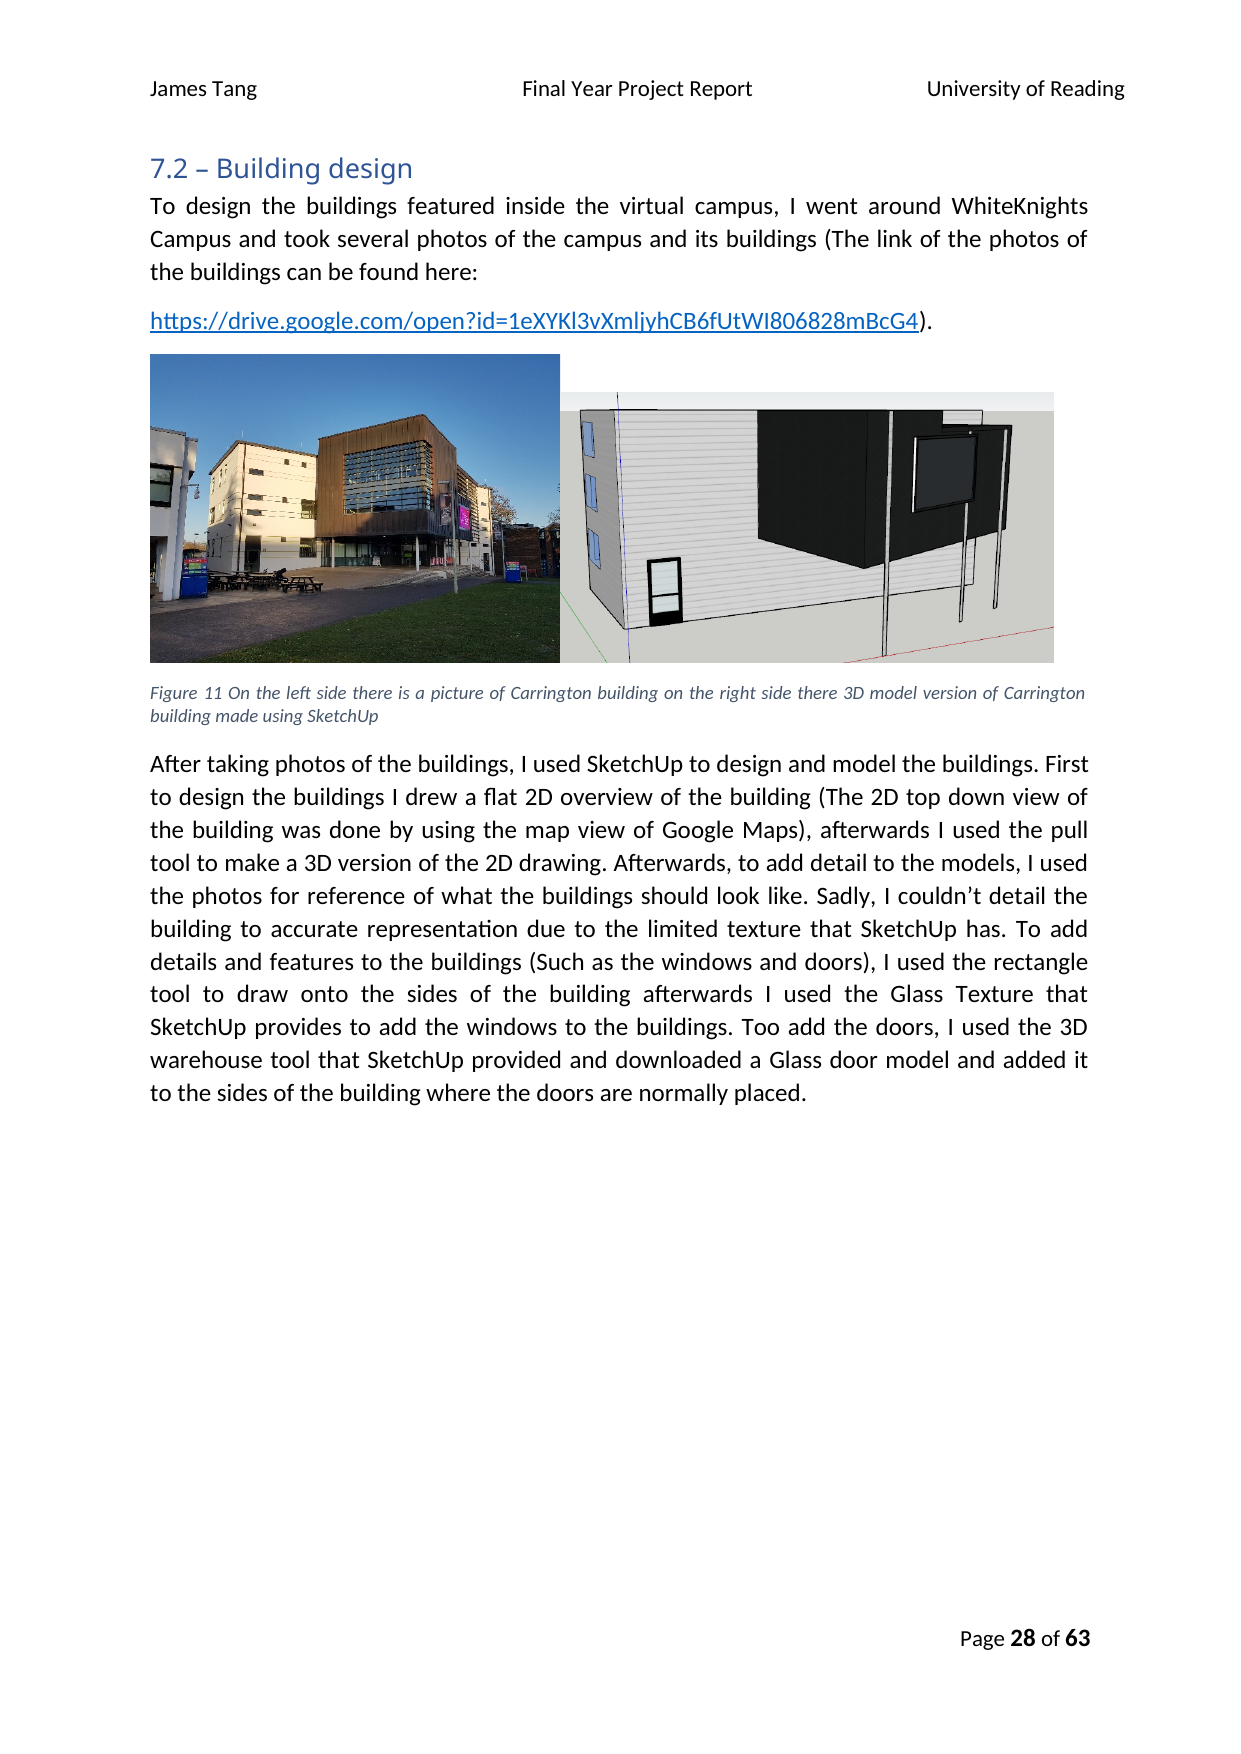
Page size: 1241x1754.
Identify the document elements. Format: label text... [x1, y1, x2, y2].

text https://drive.google.com/open?id=1eXYKl3vXmljyhCB6fUtWI806828mBcG4). [150, 305, 1090, 336]
subtitle 7.2 – Building design [150, 150, 1090, 187]
picture [150, 354, 1054, 663]
text To design the buildings featured inside the virtual campus, I went around WhiteKnights Campus and took several photos of the campus and its buildings (The link of the photos of the buildings can be found here: [150, 190, 1090, 286]
text After taking photos of the buildings, I used SketchUp to design and model the buildings. First to design the buildings I drew a flat 2D overview of the building (The 2D top down view of the building was done by using the map view of Google Maps), afterwards I used the pull tool to make a 3D version of the 2D drawing. Afterwards, to add detail to the models, I used the photos for reference of what the buildings should look like. Sadly, I couldn’t detail the building to accurate representation due to the limited texture that SketchUp has. To add details and features to the buildings (Such as the windows and doors), I used the rectangle tool to draw onto the sides of the building afterwards I used the Glass Texture that SketchUp provides to add the windows to the buildings. Too add the doors, I used the 3D warehouse tool that SketchUp provided and downloaded a Glass door model and added it to the sides of the building where the doors are normally placed. [150, 748, 1090, 1108]
text Figure 11 On the left side there is a picture of Carrington building on the right side there 3D model version of Carrington building made using SketchUp [150, 681, 1090, 727]
